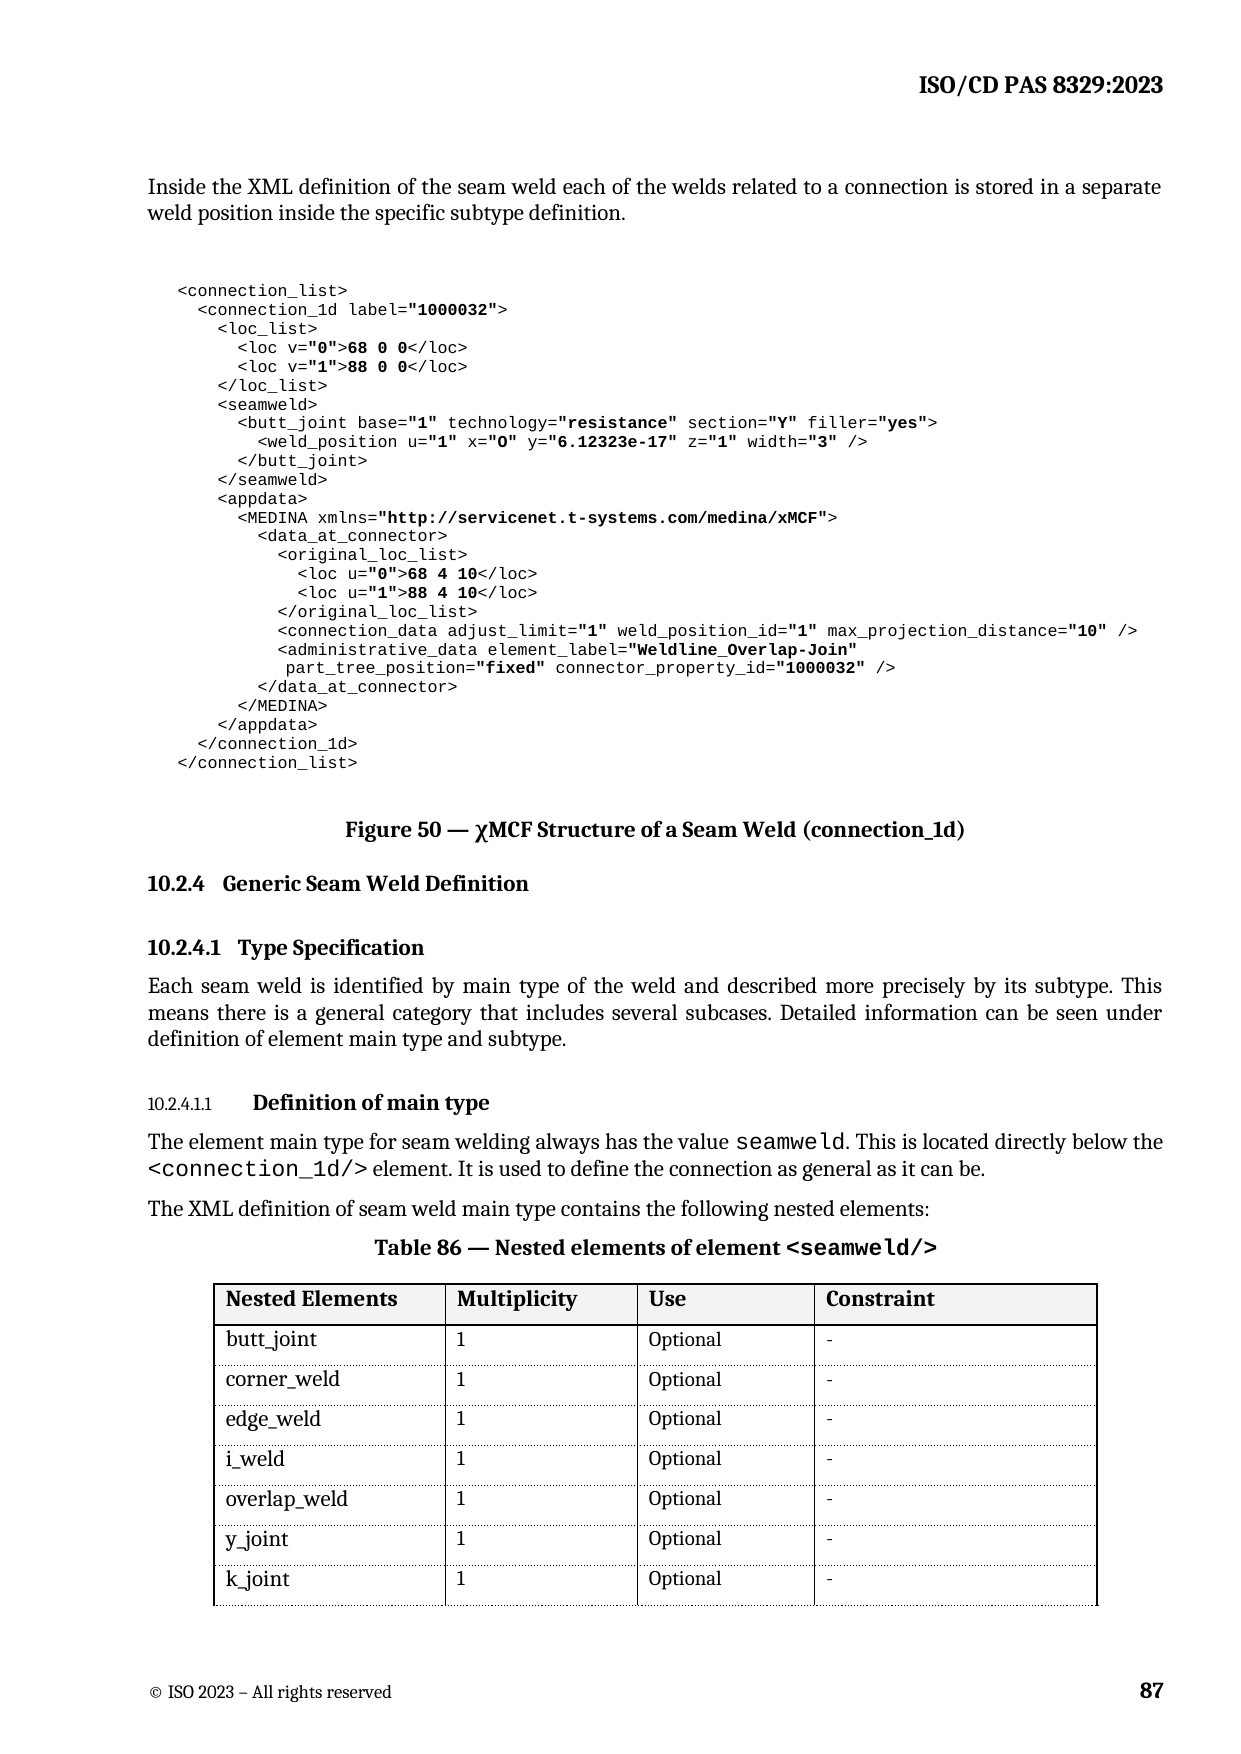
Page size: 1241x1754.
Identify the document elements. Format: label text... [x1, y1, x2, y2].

text <loc v="0">68 0 0</loc> [165, 339, 1146, 358]
text </data_at_connector> [165, 679, 1146, 698]
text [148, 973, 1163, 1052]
text <loc u="1">88 4 10</loc> [165, 584, 1146, 603]
text <weld_position u="1" x="O" y="6.12323e-17" z="1" width="3" /> [165, 434, 1146, 453]
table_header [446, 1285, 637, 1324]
text </butt_joint> [165, 453, 1146, 471]
text </connection_list> [165, 754, 1146, 773]
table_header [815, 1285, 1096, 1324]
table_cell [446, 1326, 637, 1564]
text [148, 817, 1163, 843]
text <butt_joint base="1" technology="resistance" section="Y" filler="yes"> [165, 415, 1146, 434]
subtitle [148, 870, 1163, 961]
text <MEDINA xmlns="http://servicenet.t-systems.com/medina/xMCF"> [165, 509, 1146, 528]
text <loc v="1">88 0 0</loc> [165, 358, 1146, 377]
text </appdata> [165, 717, 1146, 735]
text <appdata> [165, 490, 1146, 509]
text </MEDINA> [165, 698, 1146, 717]
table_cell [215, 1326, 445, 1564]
text <loc u="0">68 4 10</loc> [165, 566, 1146, 584]
text <seamweld> [165, 396, 1146, 415]
text <loc_list> [165, 321, 1146, 339]
text <data_at_connector> [165, 528, 1146, 547]
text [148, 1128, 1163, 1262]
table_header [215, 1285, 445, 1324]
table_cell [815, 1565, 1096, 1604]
text </loc_list> [165, 377, 1146, 396]
text <connection_data adjust_limit="1" weld_position_id="1" max_projection_distance="10" /> [165, 622, 1146, 641]
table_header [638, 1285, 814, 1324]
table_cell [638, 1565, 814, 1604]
text </connection_1d> [165, 735, 1146, 754]
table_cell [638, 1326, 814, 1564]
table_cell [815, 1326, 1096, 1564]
text <connection_1d label="1000032"> [165, 302, 1146, 321]
text <administrative_data element_label="Weldline_Overlap-Join" part_tree_position="fixed" connector_property_id="1000032" /> [165, 641, 1146, 679]
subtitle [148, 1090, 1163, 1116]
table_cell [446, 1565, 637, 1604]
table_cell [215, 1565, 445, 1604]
text </original_loc_list> [165, 603, 1146, 622]
text </seamweld> [165, 471, 1146, 490]
text <connection_list> [165, 283, 1146, 302]
text Inside the XML definition of the seam weld each of the welds related to a connection is stored in a separate weld position inside the specific subtype definition. [148, 174, 1163, 227]
text <original_loc_list> [165, 547, 1146, 566]
